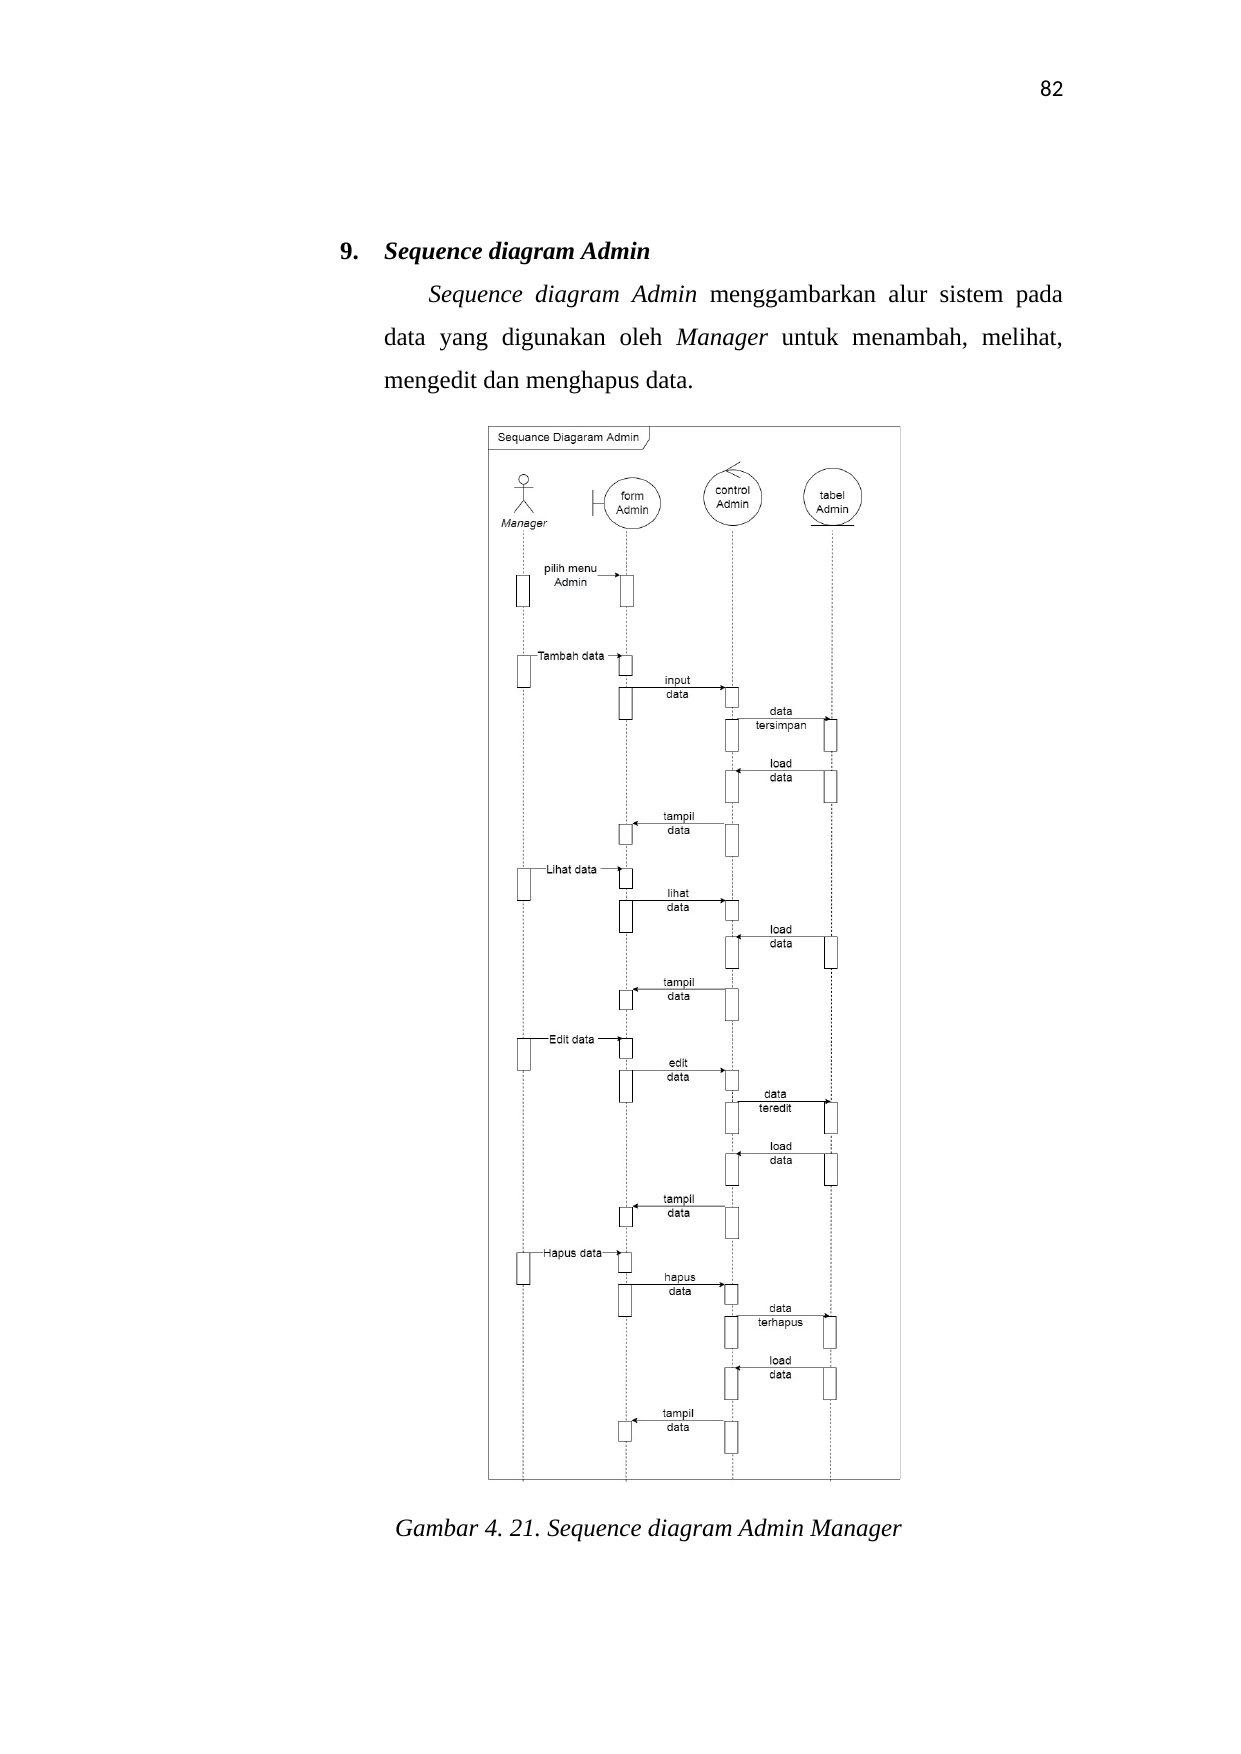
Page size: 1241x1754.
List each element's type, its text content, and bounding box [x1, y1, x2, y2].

text Gambar 4. 21. Sequence diagram Admin Manager [236, 1513, 1063, 1542]
list Sequence diagram Admin [340, 236, 1063, 265]
text Sequence diagram Admin menggambarkan alur sistem pada data yang digunakan oleh Manager untuk menambah, melihat, mengedit dan menghapus data. [384, 279, 1063, 394]
picture [487, 425, 901, 1483]
